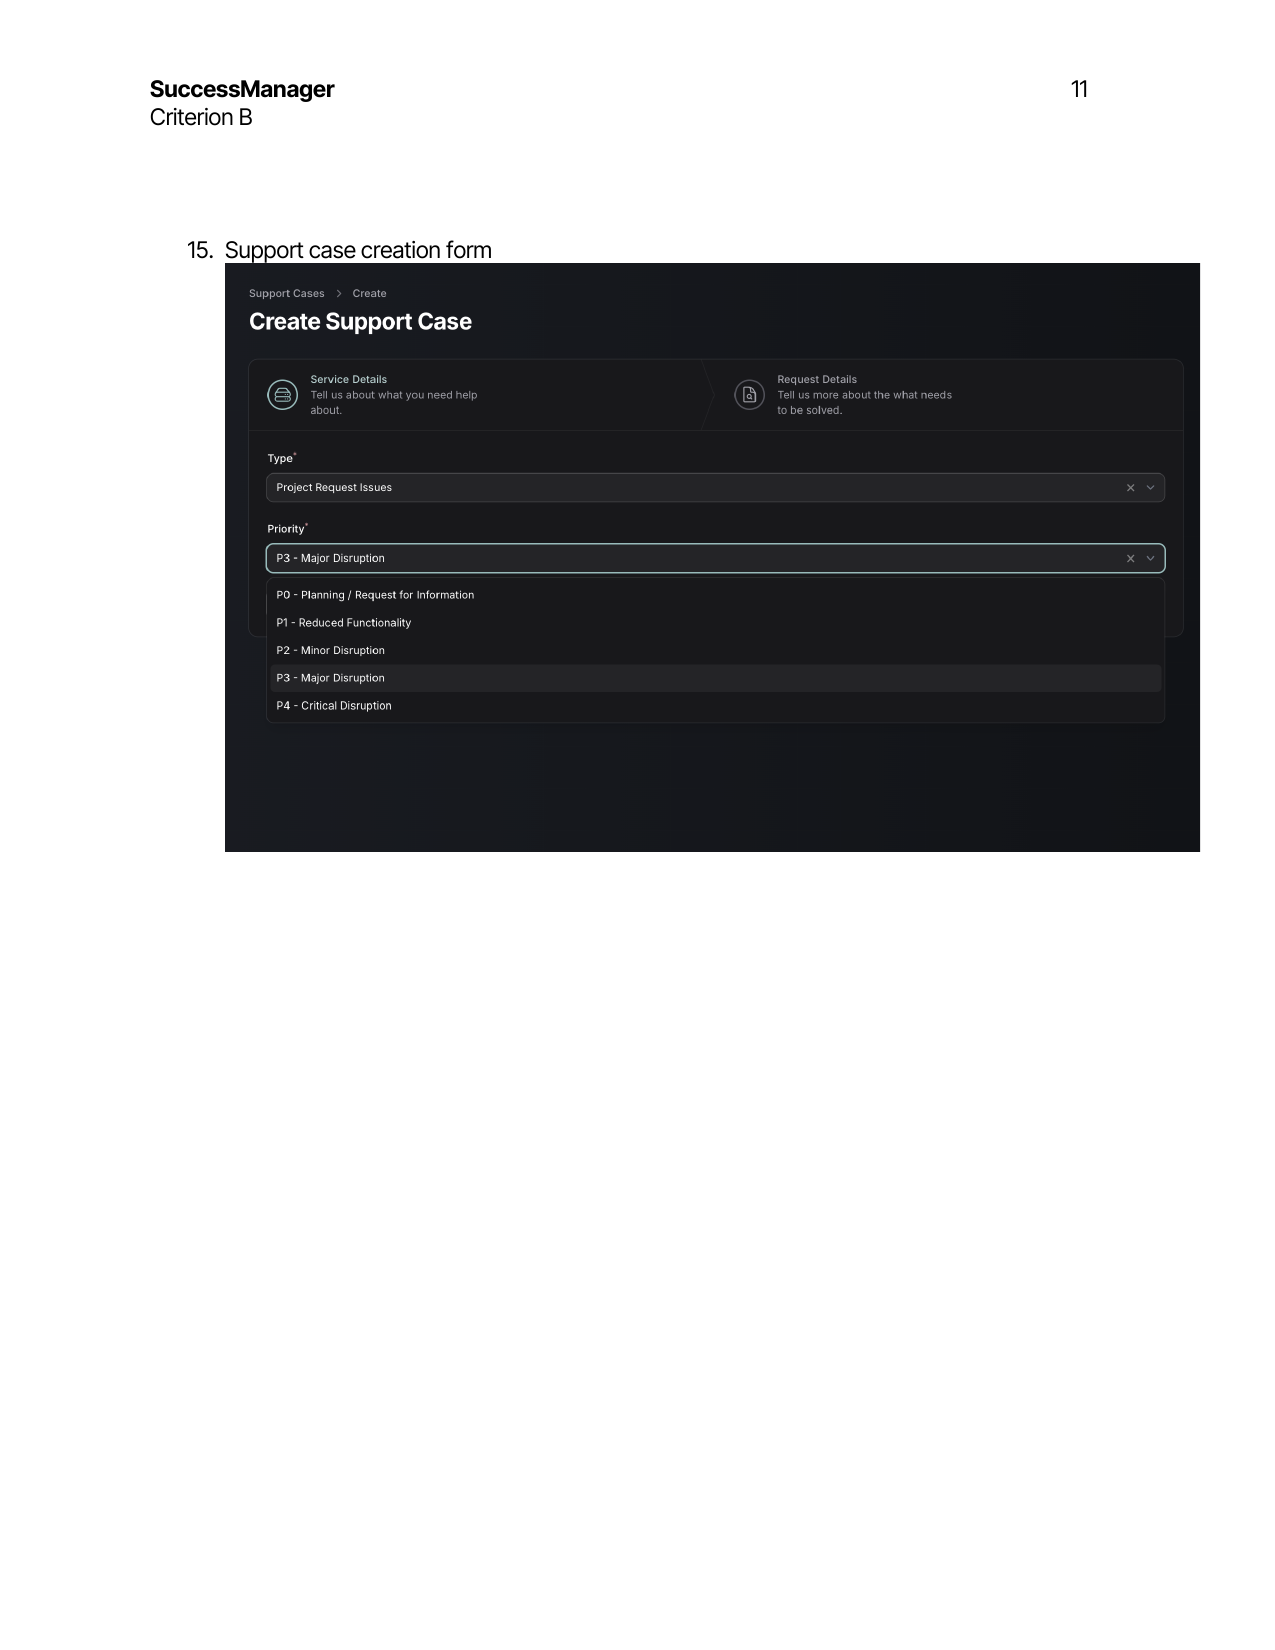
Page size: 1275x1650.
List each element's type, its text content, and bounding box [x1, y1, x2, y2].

list Support case creation form [187, 236, 1125, 264]
picture [225, 263, 1200, 852]
